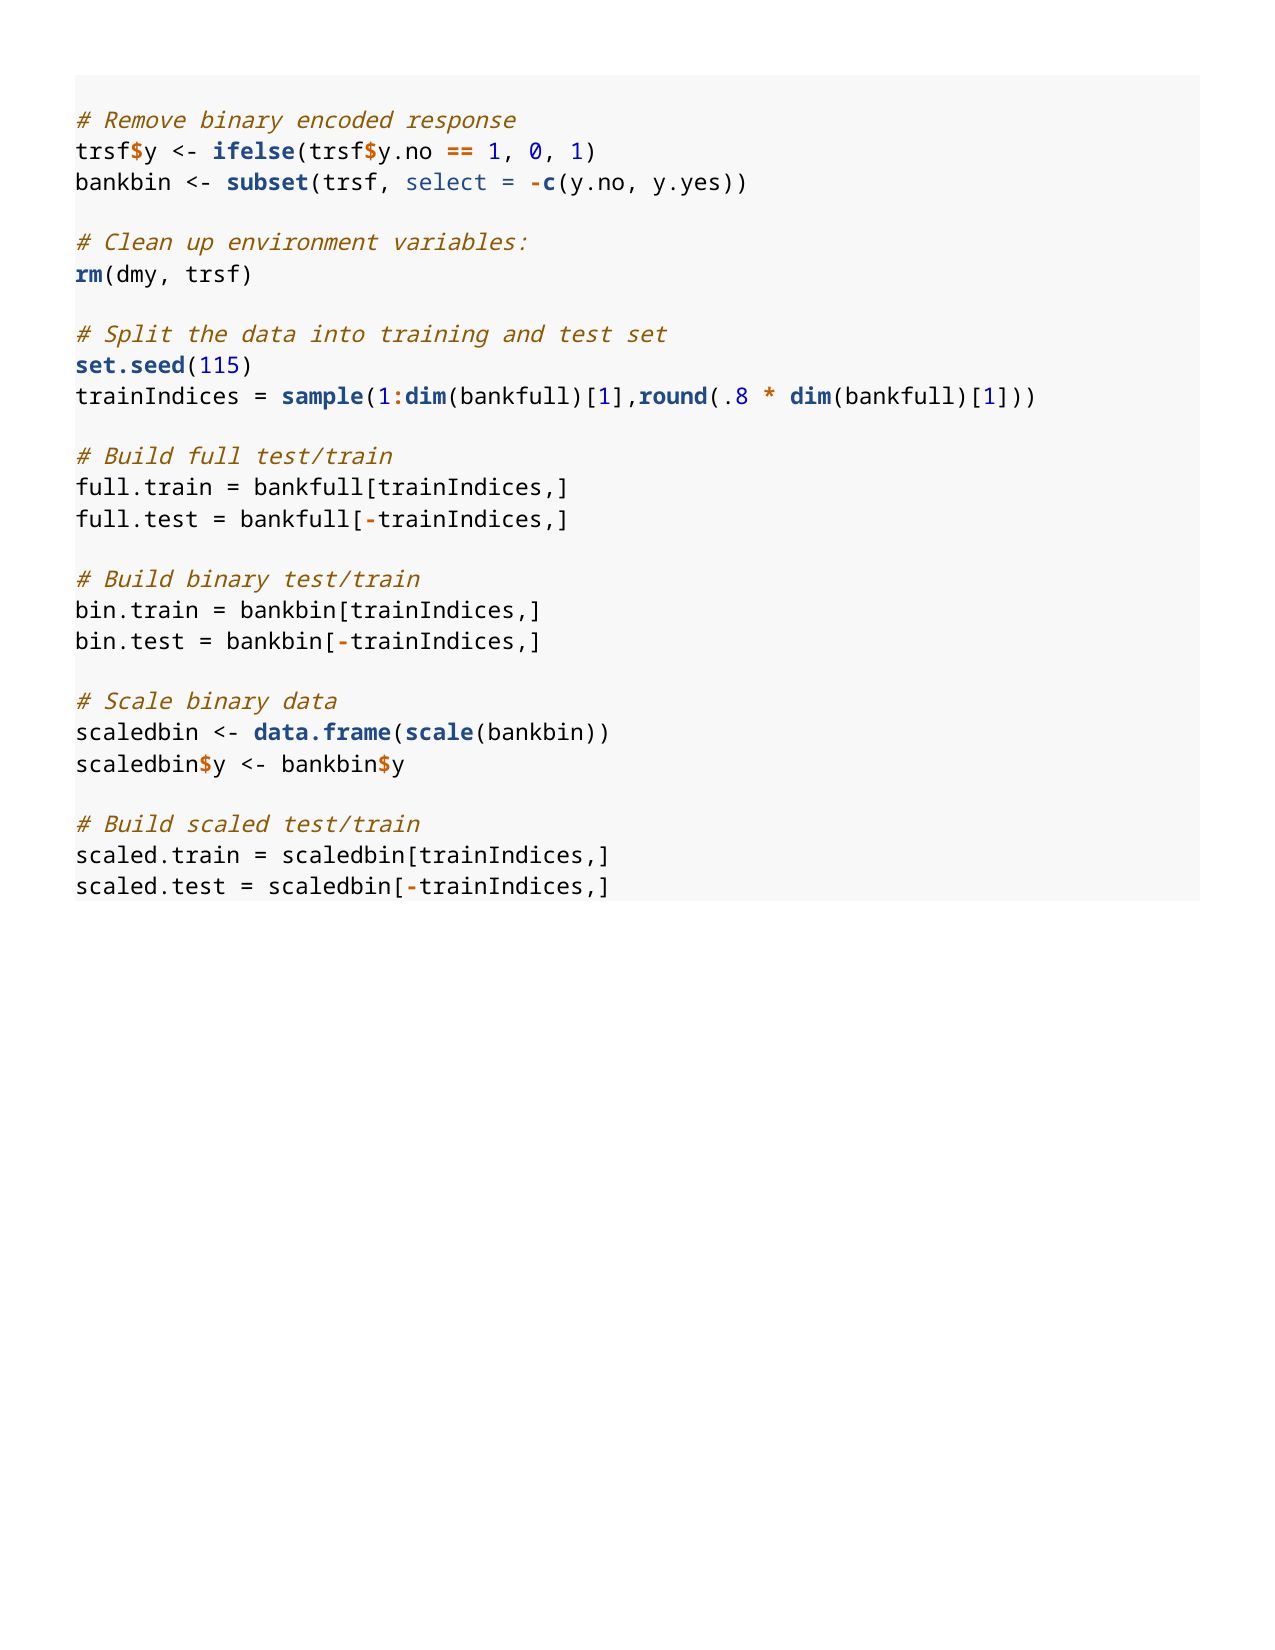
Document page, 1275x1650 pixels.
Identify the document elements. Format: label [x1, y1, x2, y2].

text [75, 75, 1200, 901]
